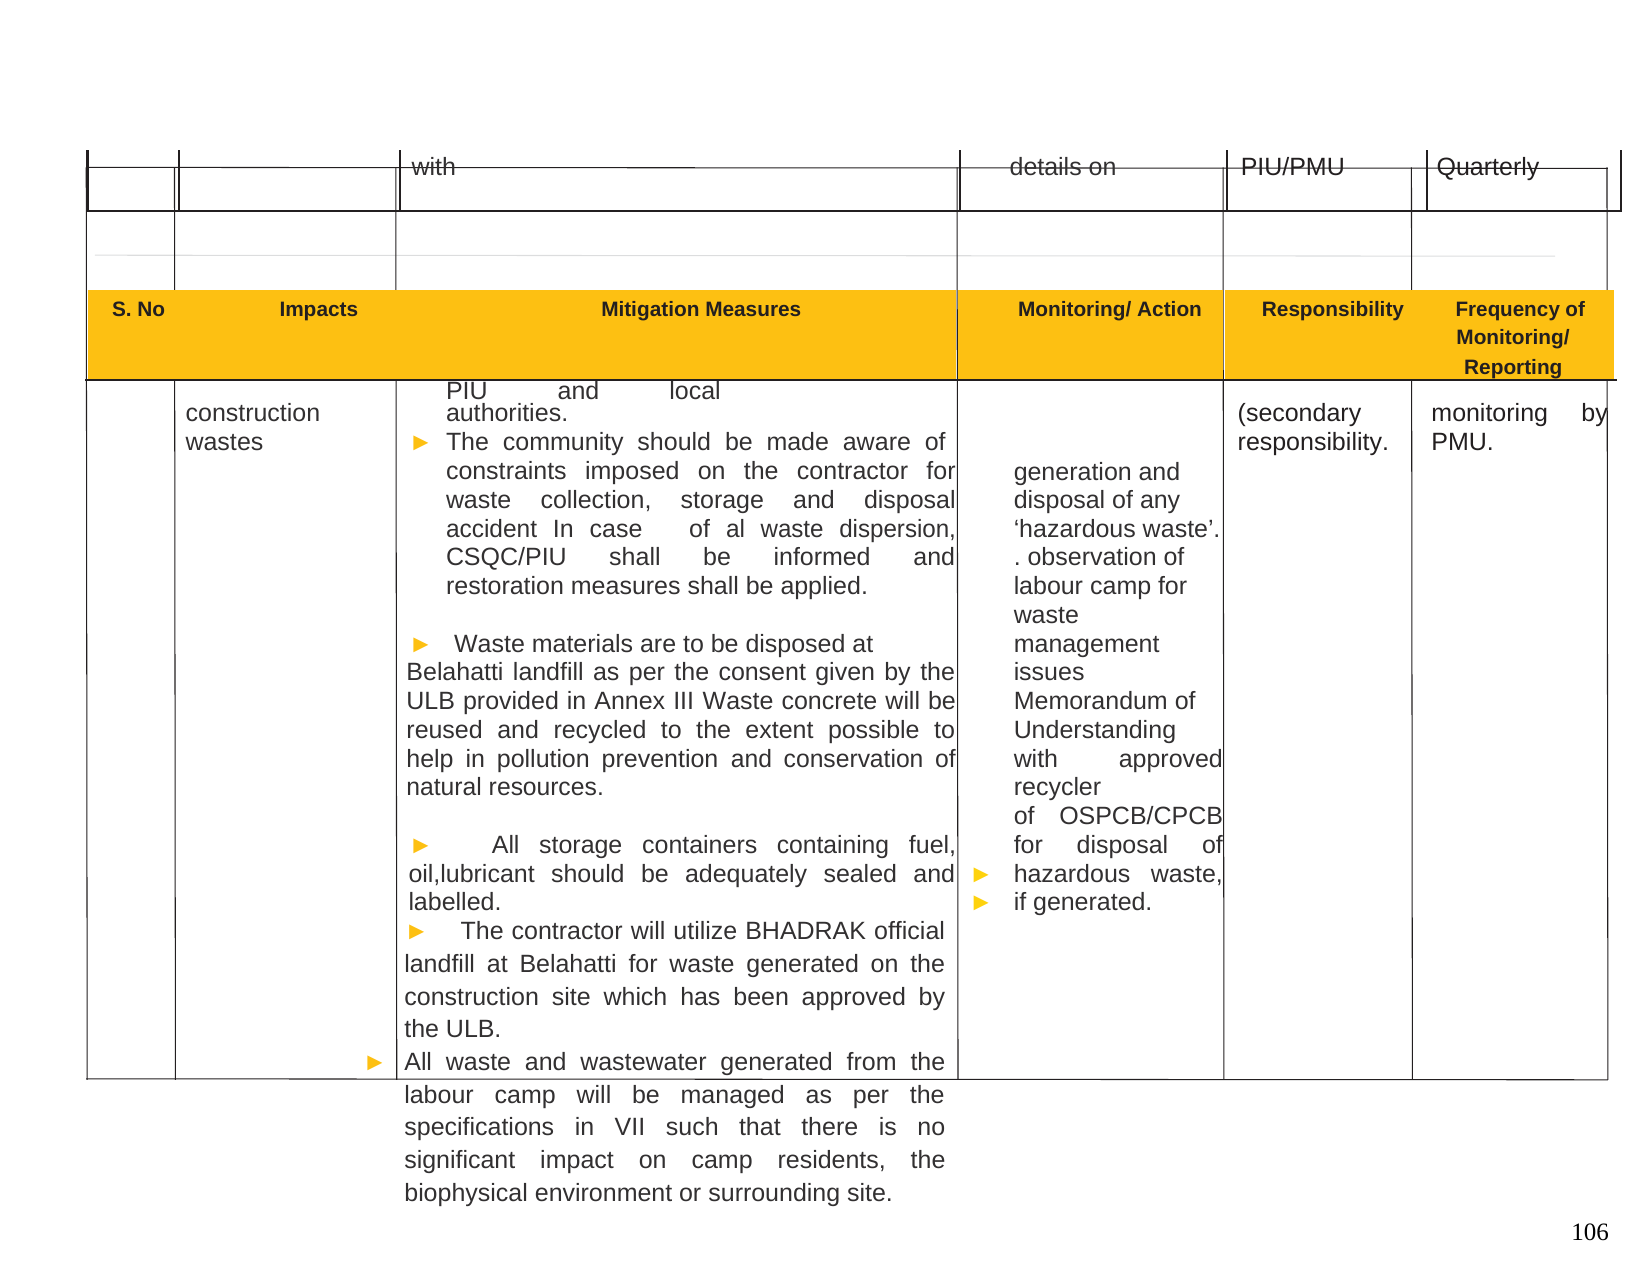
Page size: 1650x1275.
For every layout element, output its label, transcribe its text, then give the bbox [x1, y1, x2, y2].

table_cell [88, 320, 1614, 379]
list The contractor will utilize BHADRAK official landfill at Belahatti for waste generated on the construction site which has been approved by the ULB. [404, 916, 946, 1043]
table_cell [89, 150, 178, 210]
list All waste and wastewater generated from the labour camp will be managed as per the specifications in VII such that there is no significant impact on camp residents, the biophysical environment or surrounding site. [362, 1047, 946, 1207]
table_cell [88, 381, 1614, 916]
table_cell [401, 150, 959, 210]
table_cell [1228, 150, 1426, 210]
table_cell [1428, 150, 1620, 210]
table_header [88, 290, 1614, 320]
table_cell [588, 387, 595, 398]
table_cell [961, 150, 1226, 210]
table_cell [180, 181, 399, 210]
